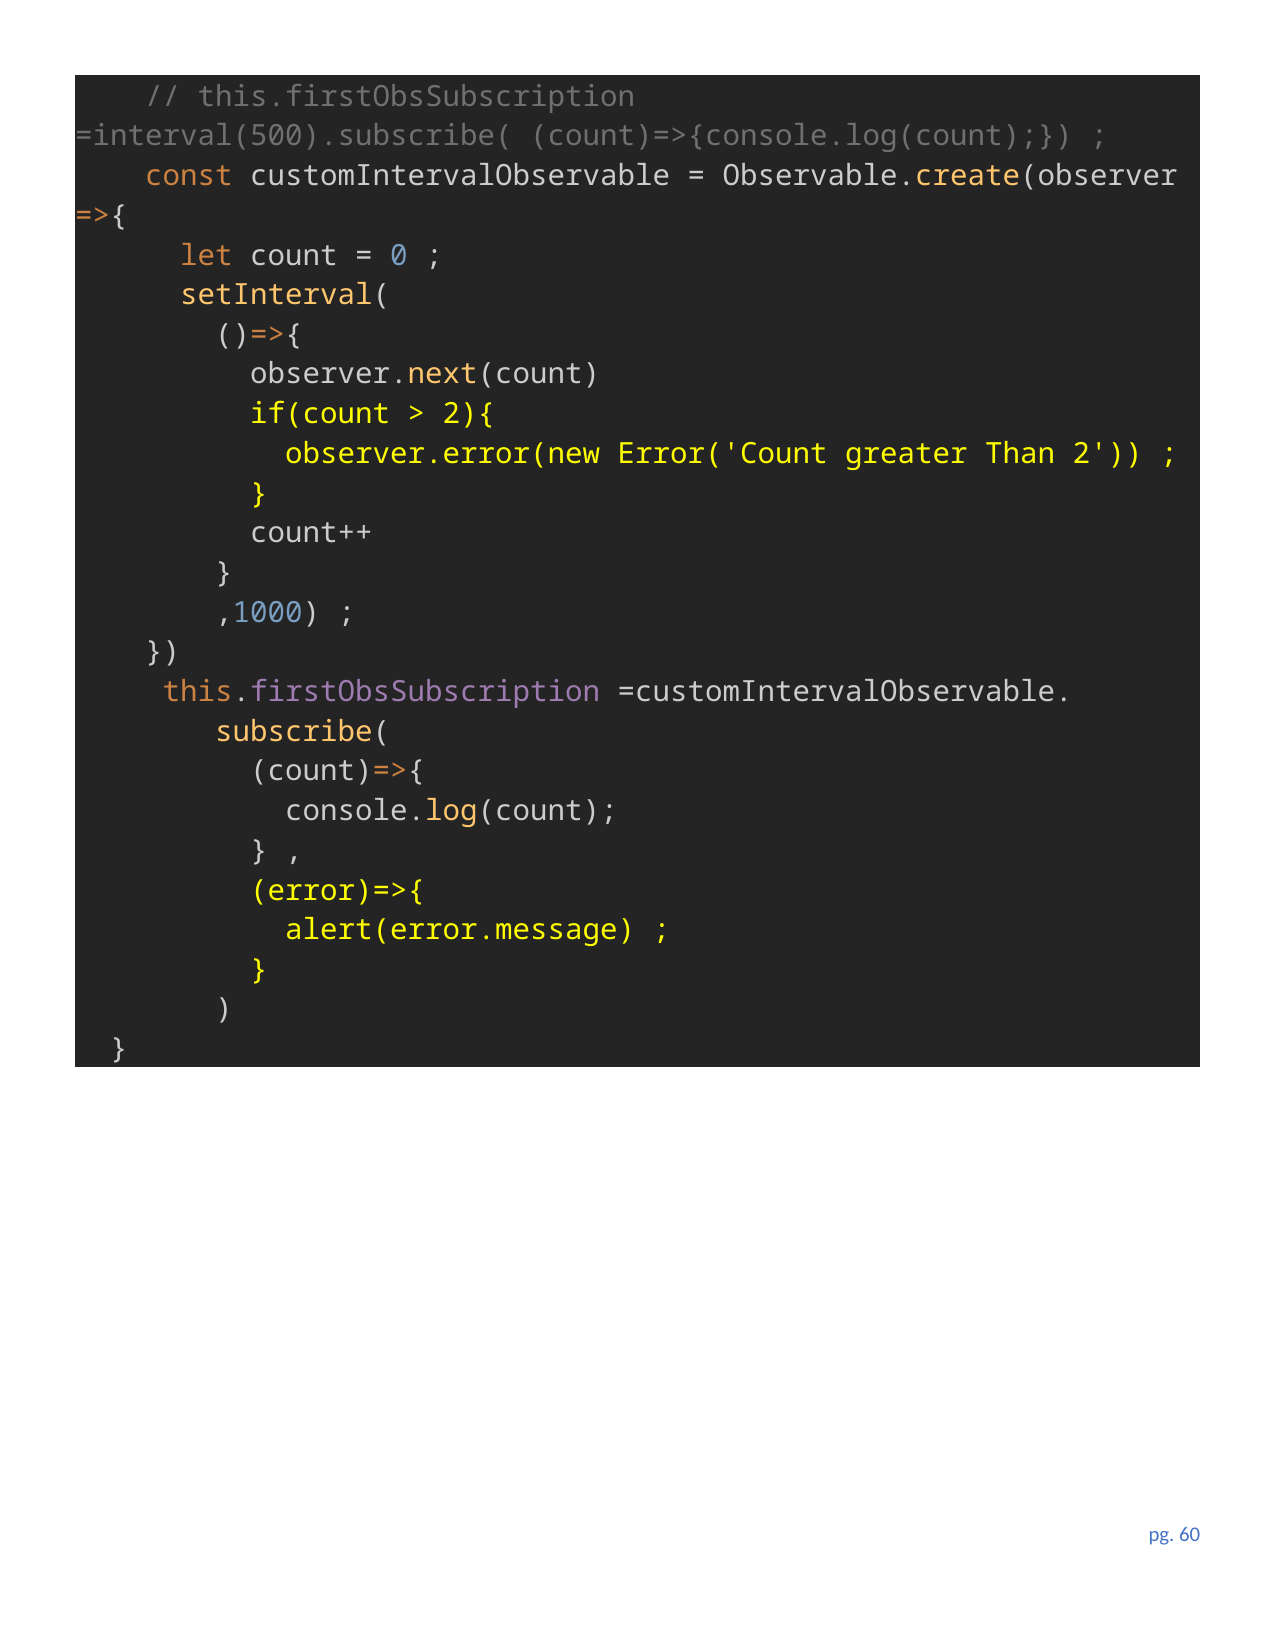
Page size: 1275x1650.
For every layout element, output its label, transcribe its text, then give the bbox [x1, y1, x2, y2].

text observer.error(new Error('Count greater Than 2')) ; [75, 432, 1200, 472]
text const customIntervalObservable = Observable.create(observer =>{ [75, 154, 1200, 234]
text if(count > 2){ [75, 392, 1200, 432]
text } [75, 472, 1200, 512]
text (error)=>{ [75, 869, 1200, 908]
text console.log(count); [75, 789, 1200, 829]
text subscribe( [75, 710, 1200, 750]
text } , [75, 829, 1200, 869]
text setInterval( [75, 273, 1200, 313]
text (count)=>{ [75, 750, 1200, 789]
text } [75, 1027, 1200, 1067]
text this.firstObsSubscription =customIntervalObservable. [75, 670, 1200, 710]
text ,1000) ; [75, 591, 1200, 631]
text alert(error.message) ; [75, 908, 1200, 948]
text count++ [75, 512, 1200, 551]
text ()=>{ [75, 313, 1200, 353]
text let count = 0 ; [75, 234, 1200, 273]
text ) [75, 988, 1200, 1027]
text observer.next(count) [75, 353, 1200, 392]
text // this.firstObsSubscription =interval(500).subscribe( (count)=>{console.log(count);}) ; [75, 75, 1200, 154]
text }) [75, 631, 1200, 670]
text } [75, 948, 1200, 988]
text } [75, 551, 1200, 591]
